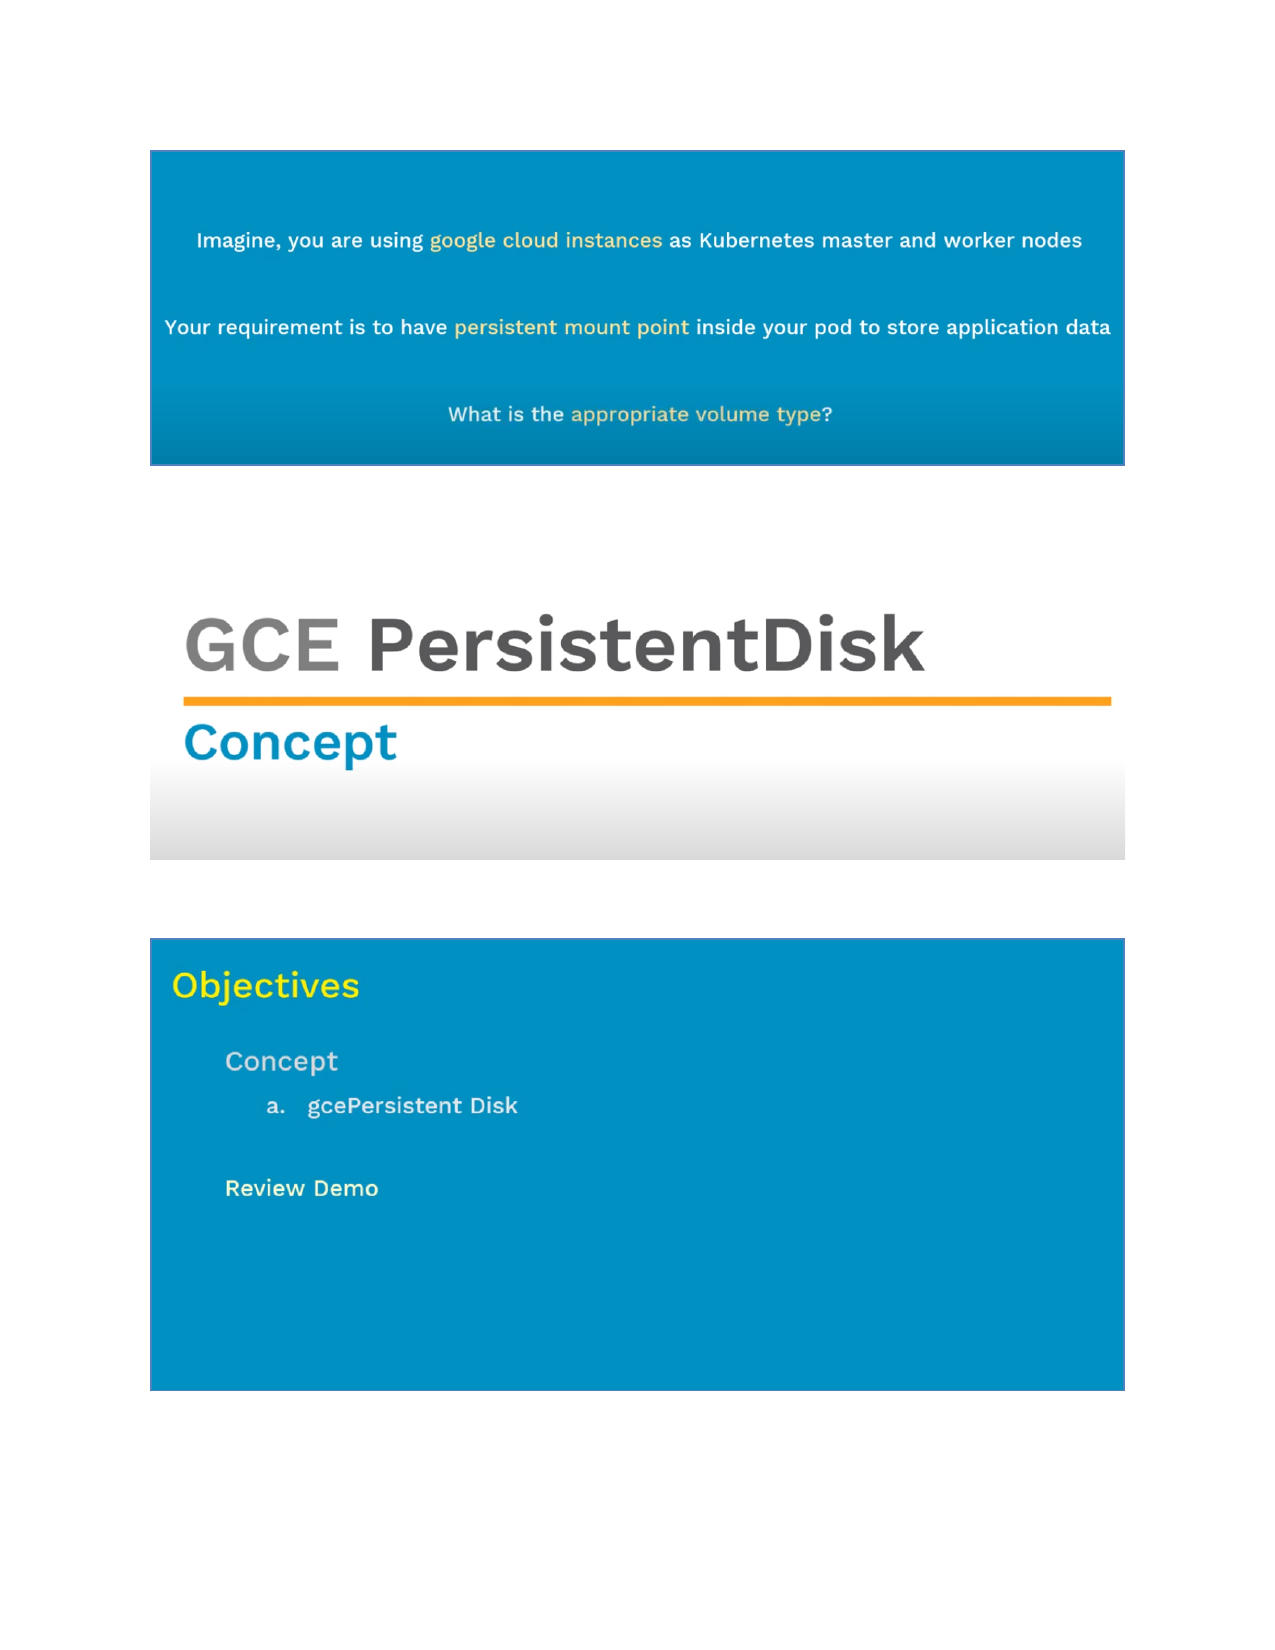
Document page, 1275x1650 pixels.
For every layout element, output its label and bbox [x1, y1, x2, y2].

picture [453, 1098, 461, 1113]
picture [308, 1100, 319, 1118]
picture [948, 324, 957, 334]
picture [241, 1184, 265, 1196]
picture [362, 1102, 383, 1113]
picture [728, 410, 737, 421]
picture [985, 319, 994, 334]
picture [788, 324, 797, 334]
picture [962, 237, 973, 247]
picture [945, 237, 960, 247]
picture [255, 978, 272, 998]
picture [204, 324, 210, 334]
picture [708, 406, 725, 421]
picture [310, 324, 320, 334]
picture [573, 237, 583, 247]
picture [763, 324, 773, 339]
picture [585, 323, 595, 334]
picture [356, 324, 365, 334]
picture [481, 324, 487, 334]
picture [823, 237, 839, 247]
picture [1061, 237, 1070, 247]
picture [793, 237, 802, 247]
picture [784, 234, 791, 247]
picture [442, 236, 465, 247]
picture [598, 324, 607, 334]
picture [854, 237, 862, 247]
picture [295, 1056, 307, 1070]
picture [860, 321, 867, 334]
picture [714, 237, 723, 247]
picture [682, 237, 690, 247]
picture [1067, 319, 1077, 334]
picture [670, 237, 680, 247]
picture [549, 321, 557, 334]
picture [265, 237, 274, 247]
picture [413, 235, 423, 252]
picture [472, 1098, 484, 1113]
picture [772, 237, 782, 247]
picture [572, 410, 595, 425]
picture [701, 234, 711, 247]
picture [382, 324, 392, 334]
picture [822, 407, 831, 421]
picture [352, 237, 362, 247]
picture [253, 324, 262, 334]
picture [279, 324, 288, 334]
picture [1073, 237, 1081, 247]
picture [178, 324, 188, 334]
picture [166, 321, 176, 334]
picture [908, 324, 918, 334]
picture [678, 410, 688, 421]
picture [321, 1102, 332, 1113]
picture [732, 320, 742, 334]
picture [493, 408, 501, 421]
picture [1080, 324, 1090, 334]
picture [204, 235, 245, 252]
picture [727, 233, 737, 247]
picture [618, 410, 629, 421]
picture [538, 323, 547, 334]
picture [349, 1098, 360, 1113]
picture [629, 236, 638, 247]
picture [681, 321, 689, 334]
picture [535, 233, 557, 247]
picture [638, 324, 661, 339]
picture [315, 1180, 342, 1196]
picture [267, 1102, 284, 1113]
picture [515, 410, 523, 421]
picture [332, 237, 350, 247]
picture [913, 237, 922, 247]
picture [1100, 324, 1110, 334]
picture [300, 237, 310, 247]
picture [816, 324, 838, 338]
picture [437, 324, 446, 334]
picture [605, 237, 626, 247]
picture [740, 237, 749, 247]
picture [869, 324, 879, 334]
picture [328, 1052, 337, 1070]
picture [598, 410, 607, 425]
picture [425, 324, 435, 334]
picture [342, 978, 359, 998]
picture [150, 543, 1125, 860]
picture [864, 234, 872, 247]
picture [291, 324, 307, 334]
picture [1023, 237, 1033, 247]
picture [929, 324, 938, 334]
picture [653, 236, 662, 247]
picture [842, 237, 852, 247]
picture [522, 237, 532, 247]
picture [488, 319, 514, 334]
picture [467, 232, 484, 252]
picture [426, 1102, 450, 1113]
picture [219, 971, 230, 1006]
picture [485, 237, 495, 247]
picture [805, 237, 814, 247]
picture [595, 234, 603, 247]
picture [874, 237, 883, 247]
picture [262, 1056, 276, 1070]
picture [921, 324, 926, 334]
picture [775, 324, 785, 334]
picture [752, 237, 770, 247]
picture [271, 324, 277, 334]
picture [371, 237, 392, 247]
picture [415, 1098, 424, 1113]
picture [233, 978, 252, 998]
picture [565, 324, 581, 334]
picture [201, 971, 220, 998]
picture [632, 410, 641, 425]
picture [173, 973, 197, 998]
picture [334, 321, 342, 334]
picture [449, 406, 491, 422]
picture [321, 978, 339, 998]
picture [777, 408, 808, 426]
picture [997, 324, 1019, 334]
picture [227, 1052, 242, 1070]
picture [404, 1102, 414, 1113]
picture [669, 408, 677, 421]
picture [1048, 324, 1058, 334]
picture [504, 237, 513, 247]
picture [516, 232, 520, 247]
picture [960, 324, 982, 339]
picture [431, 235, 441, 252]
picture [1091, 321, 1098, 334]
picture [275, 974, 289, 998]
picture [644, 406, 667, 421]
picture [901, 237, 910, 247]
picture [289, 237, 298, 252]
picture [610, 324, 620, 334]
picture [385, 1102, 395, 1113]
picture [301, 979, 319, 998]
picture [525, 323, 535, 334]
picture [610, 410, 617, 421]
picture [494, 1102, 503, 1114]
picture [373, 321, 381, 334]
picture [401, 237, 410, 247]
picture [292, 971, 298, 998]
picture [279, 1056, 291, 1070]
picture [703, 324, 713, 334]
picture [312, 1056, 325, 1076]
picture [323, 324, 332, 334]
picture [456, 323, 478, 338]
picture [716, 324, 724, 334]
picture [745, 324, 755, 334]
picture [800, 324, 806, 334]
picture [274, 1184, 284, 1196]
picture [1036, 237, 1045, 247]
picture [402, 319, 424, 334]
picture [841, 319, 851, 334]
picture [1021, 321, 1032, 334]
picture [976, 233, 993, 247]
picture [622, 321, 630, 334]
picture [253, 237, 262, 247]
picture [696, 410, 706, 421]
picture [227, 1180, 239, 1196]
picture [1048, 232, 1058, 247]
picture [227, 324, 249, 338]
picture [899, 321, 906, 334]
picture [669, 324, 679, 334]
picture [334, 1102, 346, 1113]
picture [886, 237, 892, 247]
picture [1035, 324, 1045, 334]
picture [532, 406, 564, 421]
picture [641, 236, 650, 247]
picture [516, 321, 523, 334]
picture [345, 1184, 378, 1196]
picture [219, 324, 225, 334]
picture [888, 324, 897, 334]
picture [585, 237, 594, 247]
picture [995, 237, 1005, 247]
picture [191, 324, 200, 334]
picture [245, 1056, 259, 1070]
picture [1008, 237, 1014, 247]
picture [313, 237, 322, 247]
picture [287, 1184, 305, 1196]
picture [740, 410, 769, 421]
picture [811, 410, 820, 421]
picture [506, 1097, 517, 1113]
picture [925, 233, 935, 247]
